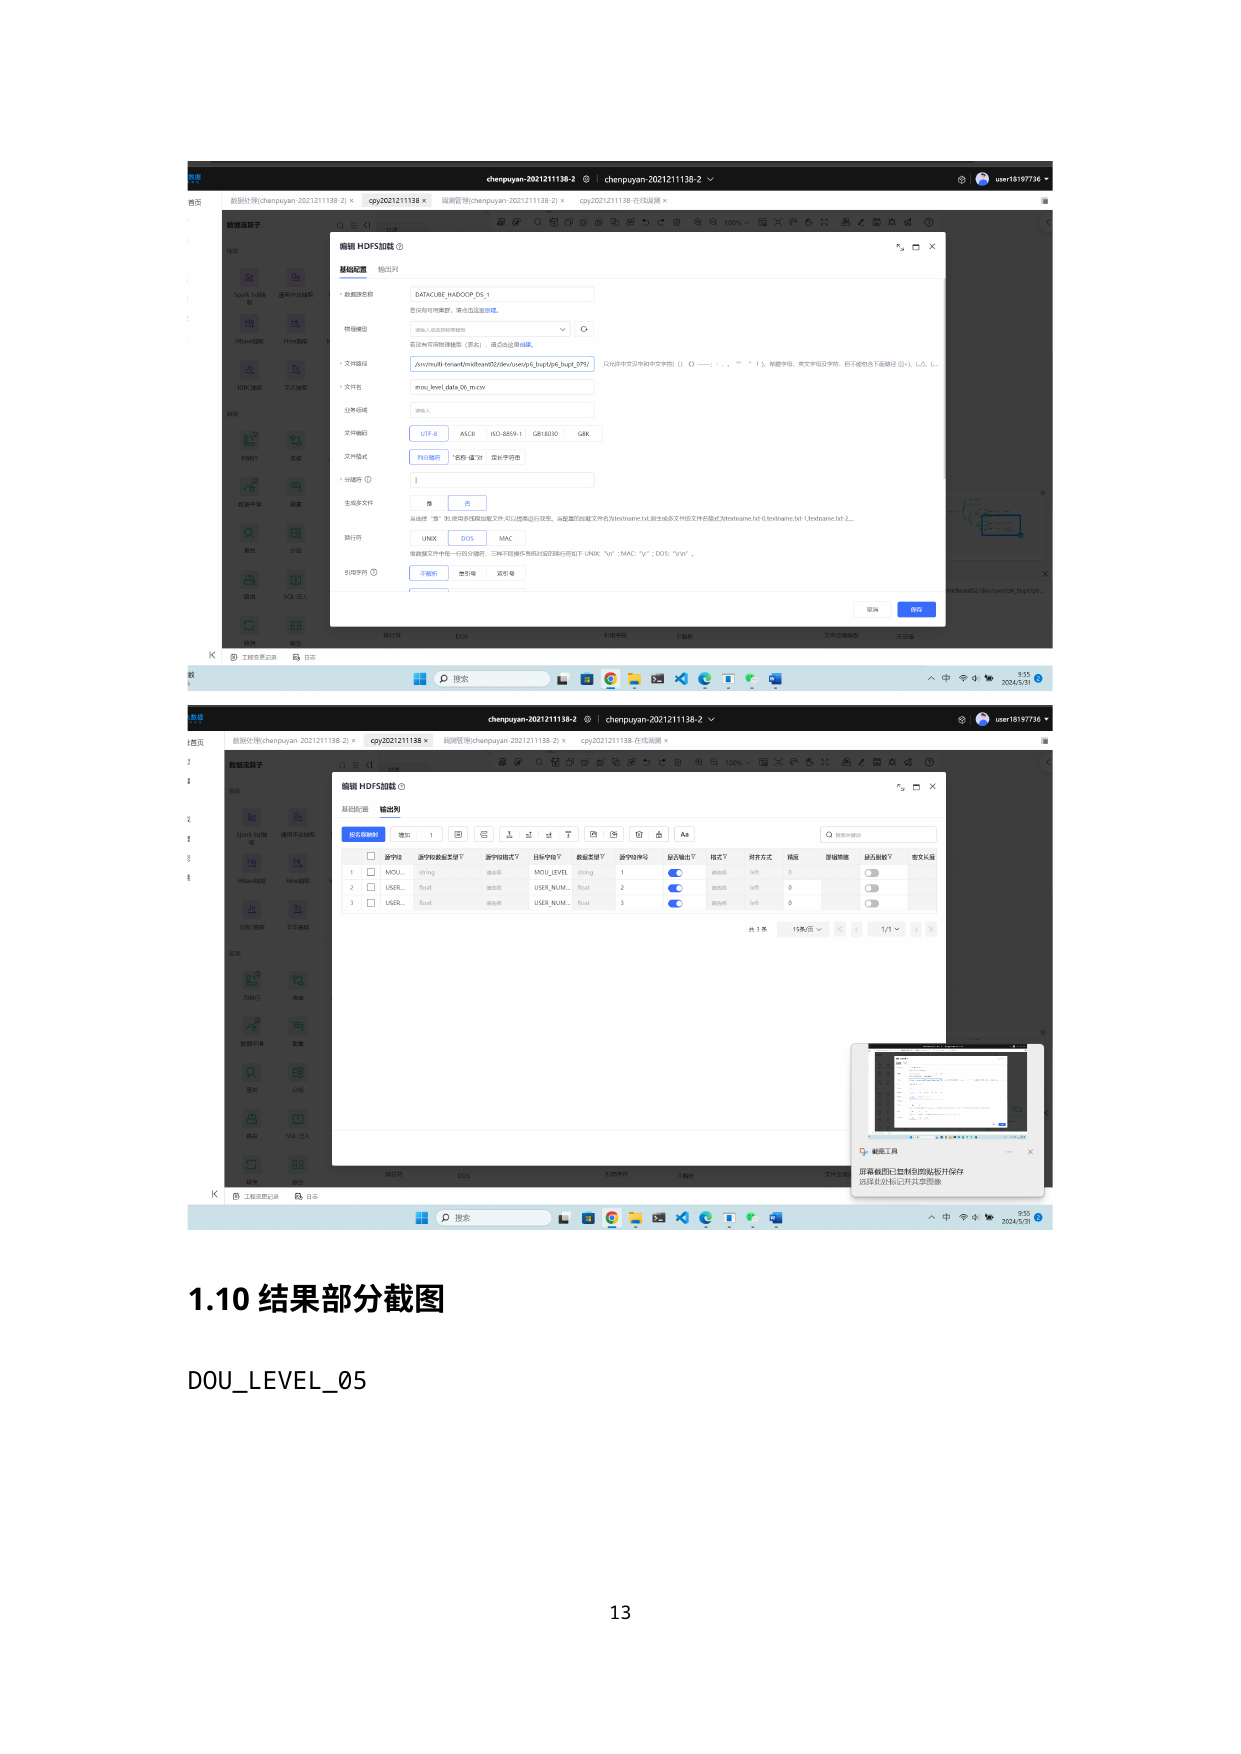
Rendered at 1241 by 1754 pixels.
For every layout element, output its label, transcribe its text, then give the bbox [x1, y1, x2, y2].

picture [187, 161, 1053, 691]
picture [187, 705, 1053, 1230]
subtitle 1.10 结果部分截图 [187, 1263, 1053, 1331]
text DOU_LEVEL_05 [187, 1345, 1053, 1413]
